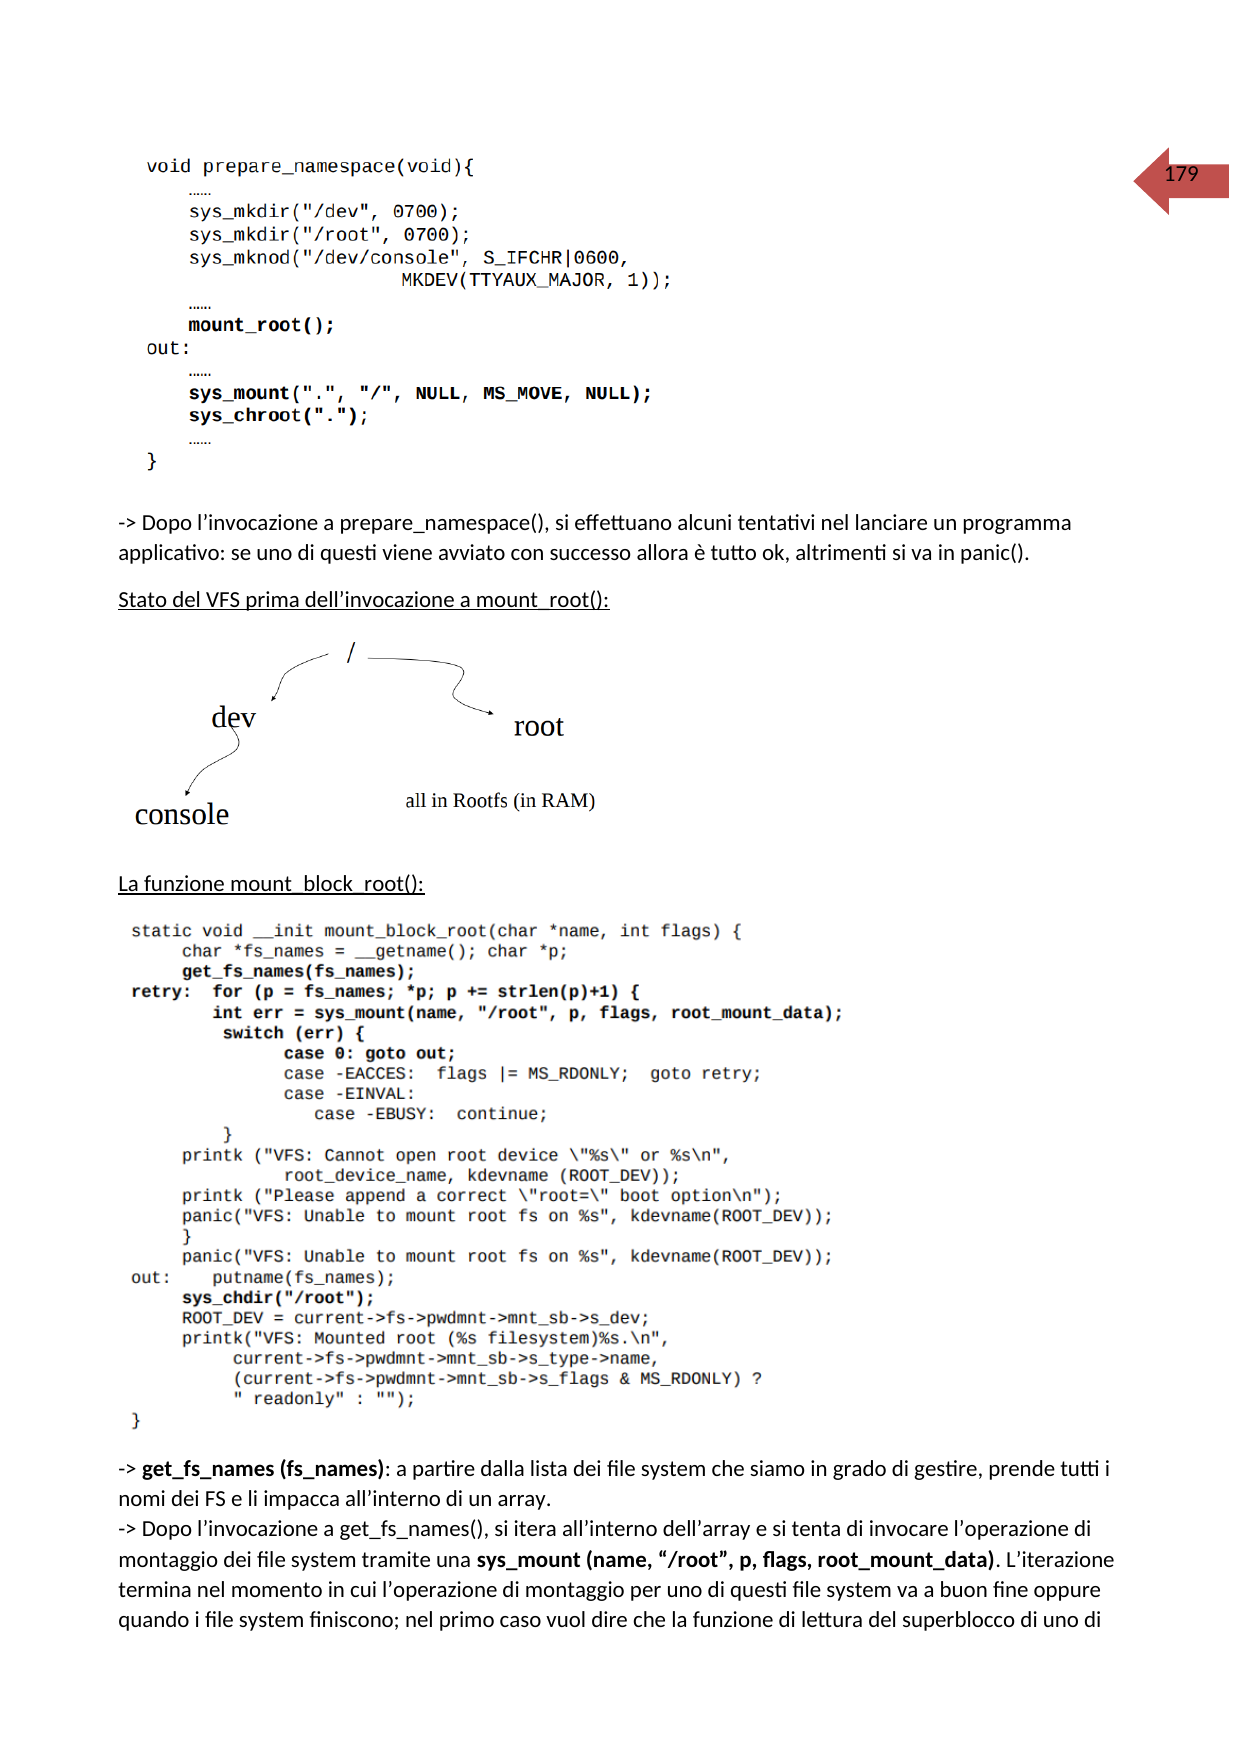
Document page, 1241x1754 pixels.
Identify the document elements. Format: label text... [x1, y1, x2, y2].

text -> Dopo l’invocazione a prepare_namespace(), si effettuano alcuni tentativi nel lanciare un programma applicativo: se uno di questi viene avviato con successo allora è tutto ok, altrimenti si va in panic(). [118, 508, 1122, 566]
text Stato del VFS prima dell’invocazione a mount_root(): [118, 585, 1122, 613]
picture [118, 631, 606, 851]
text La funzione mount_block_root(): [118, 869, 1122, 897]
picture [118, 916, 850, 1436]
picture [118, 147, 704, 489]
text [118, 1454, 1122, 1633]
